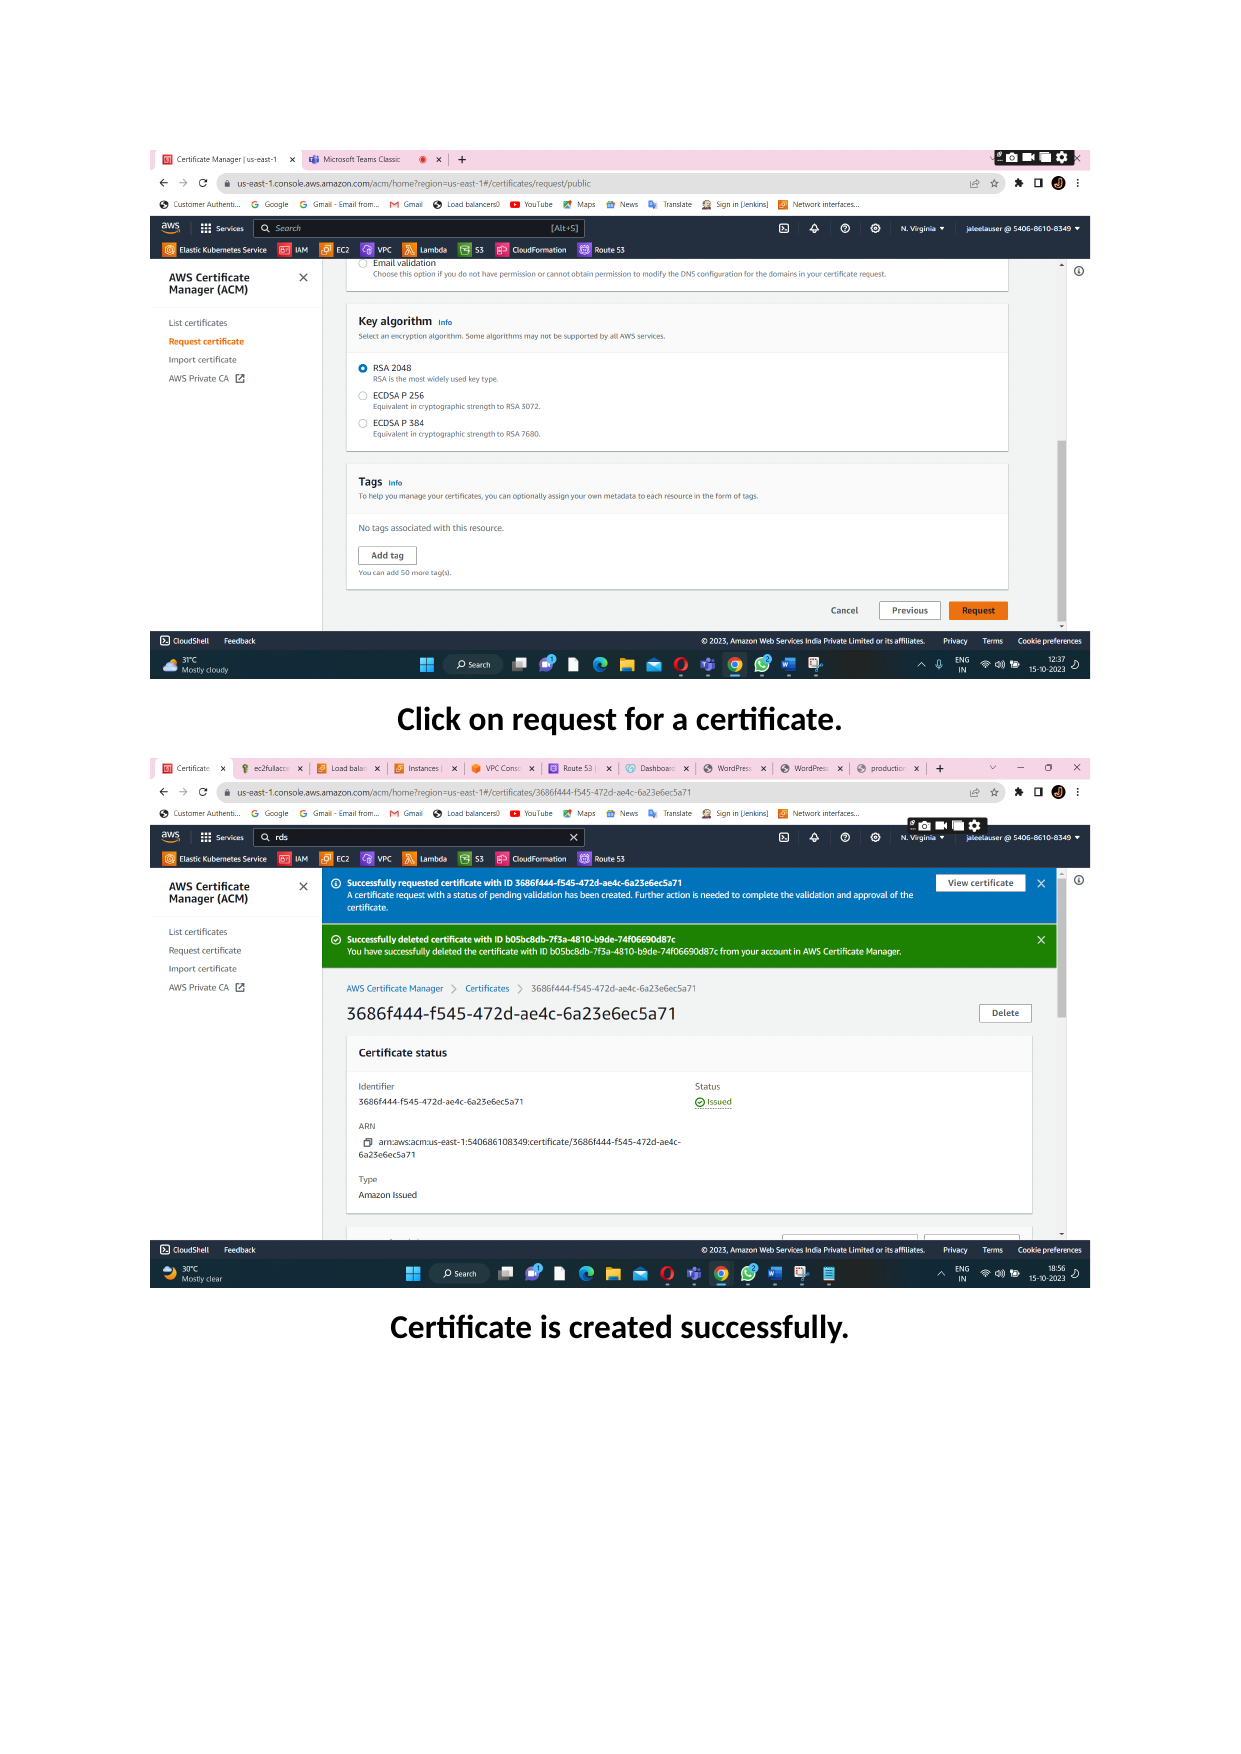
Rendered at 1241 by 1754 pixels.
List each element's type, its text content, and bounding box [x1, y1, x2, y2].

text Certificate is created successfully. [150, 1306, 1090, 1347]
picture [150, 150, 1091, 679]
text Click on request for a certificate. [150, 698, 1090, 738]
picture [150, 758, 1091, 1288]
